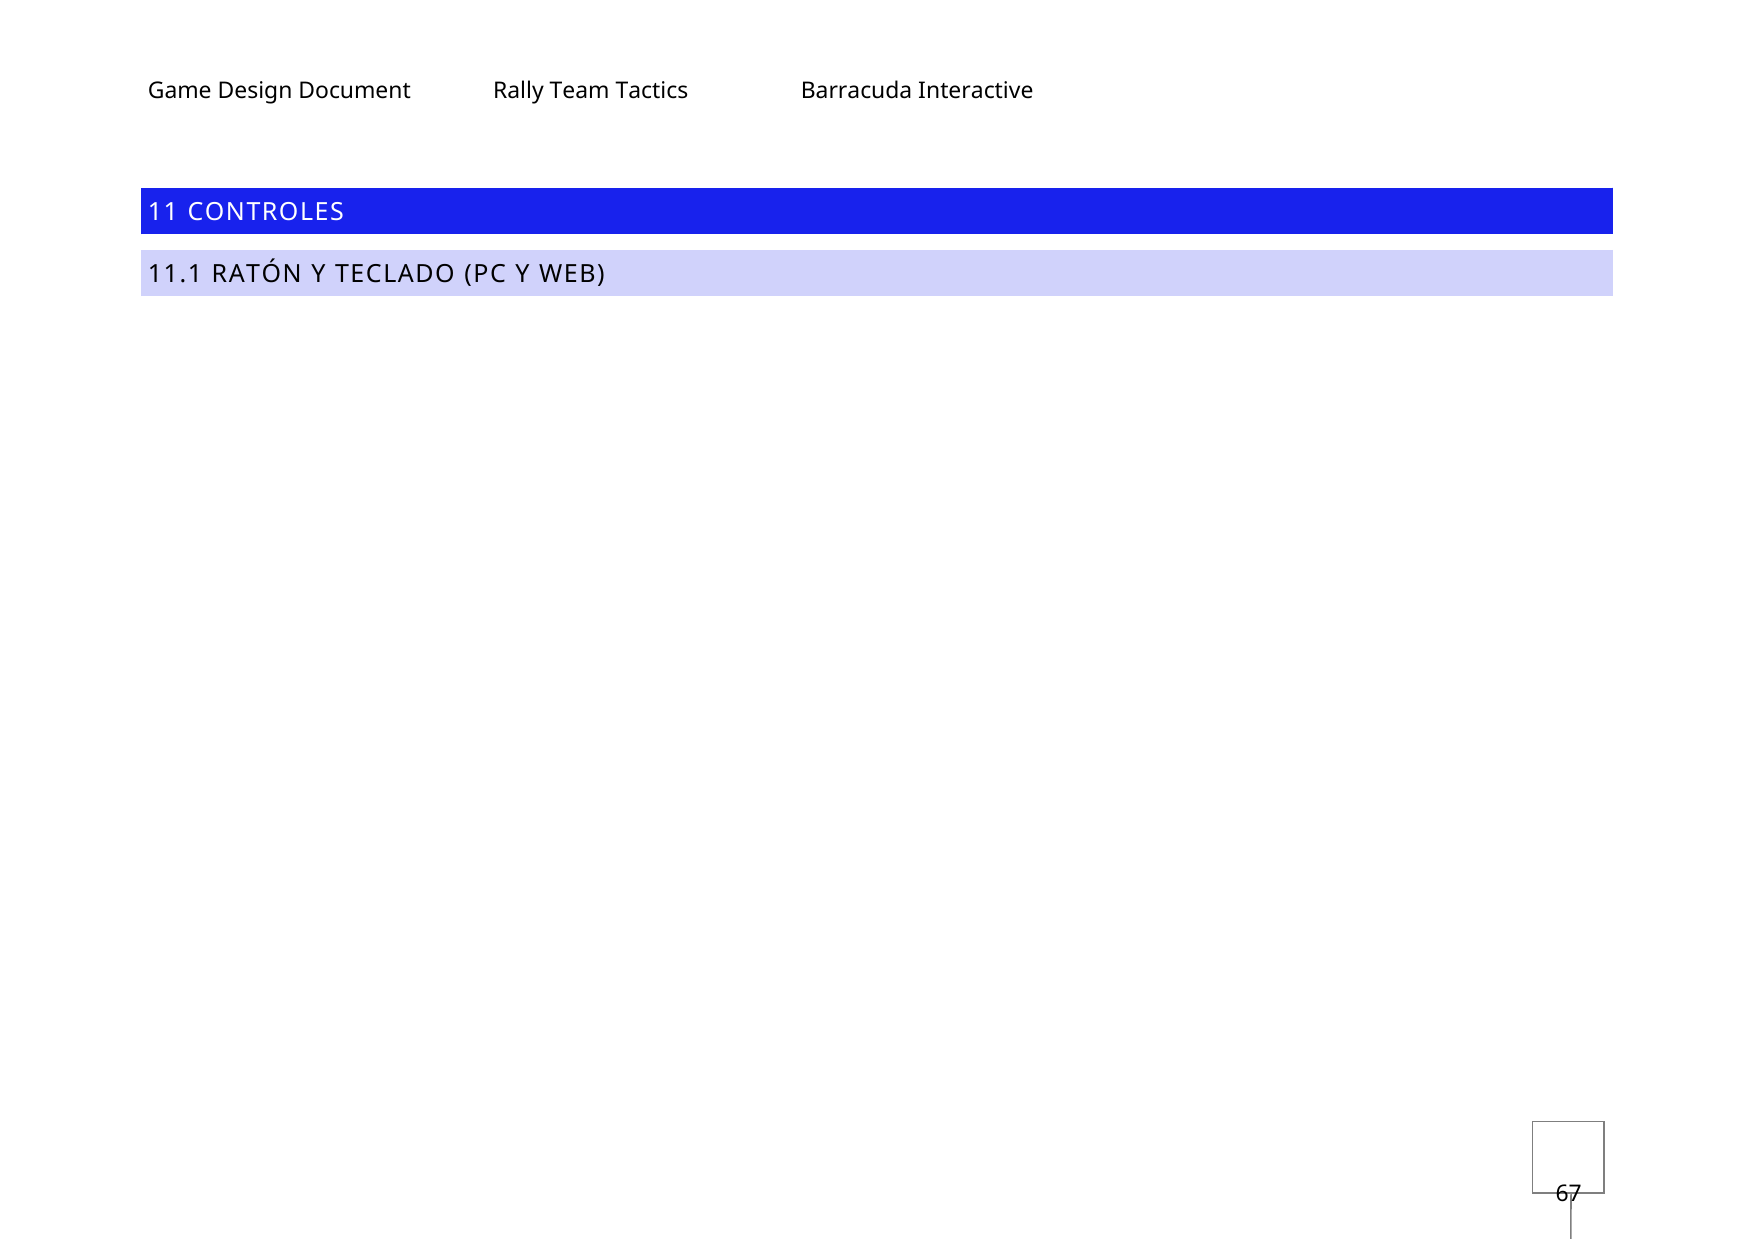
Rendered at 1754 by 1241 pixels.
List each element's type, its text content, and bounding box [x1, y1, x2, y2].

subtitle 11 Controles [148, 194, 1606, 228]
subtitle 11.1 Ratón y teclado (PC y Web) [148, 256, 1606, 290]
